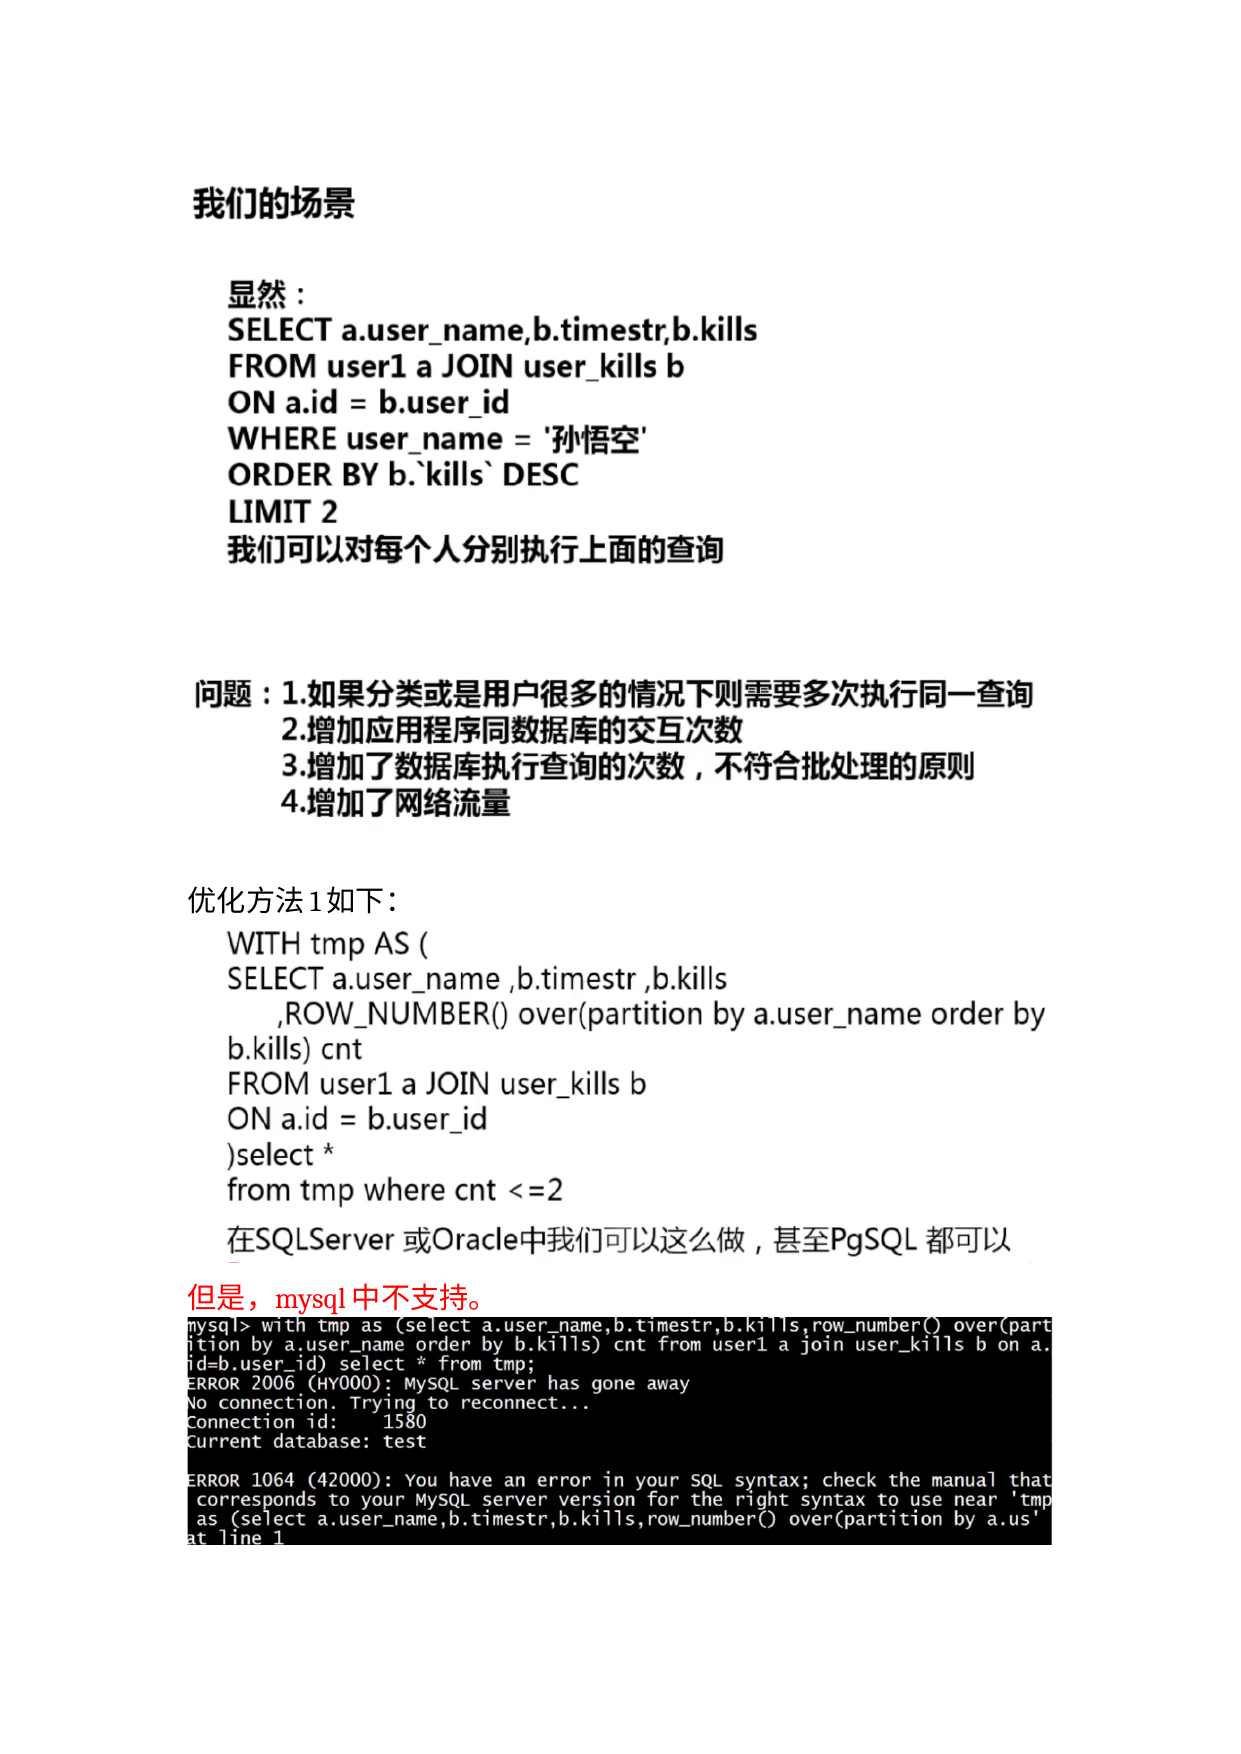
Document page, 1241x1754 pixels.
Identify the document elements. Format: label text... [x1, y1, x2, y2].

picture [187, 656, 1053, 842]
picture [187, 172, 807, 588]
text 但是，mysql中不支持。 [187, 1273, 1053, 1317]
picture [187, 921, 1053, 1263]
picture [187, 1317, 1053, 1545]
text 优化方法1如下： [187, 877, 1053, 921]
